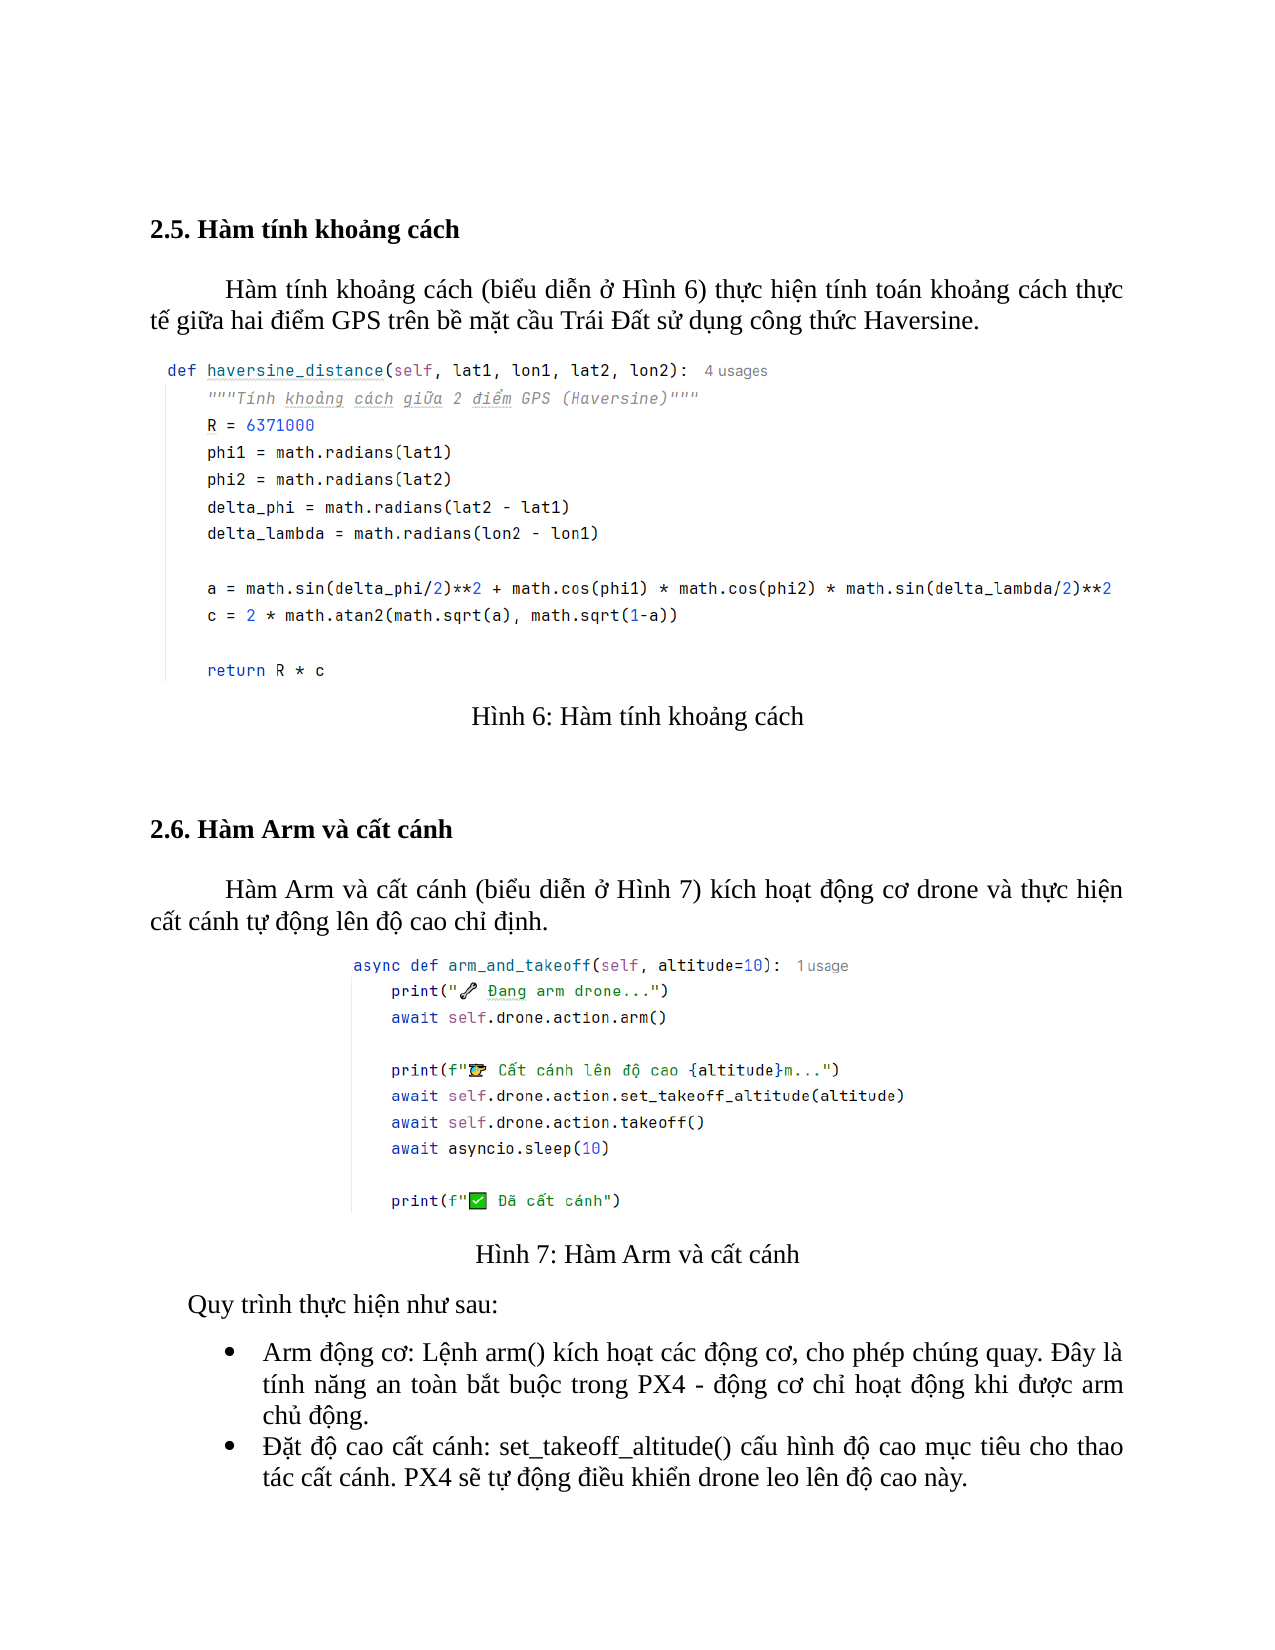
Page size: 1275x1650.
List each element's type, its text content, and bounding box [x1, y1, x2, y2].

text Hình 7: Hàm Arm và cất cánh [150, 1238, 1125, 1269]
subtitle 2.6. Hàm Arm và cất cánh [150, 813, 1125, 844]
text Hình 6: Hàm tính khoảng cách [150, 700, 1125, 731]
text Quy trình thực hiện như sau: [150, 1289, 1125, 1320]
text Hàm tính khoảng cách (biểu diễn ở Hình 6) thực hiện tính toán khoảng cách thực tế giữa hai điểm GPS trên bề mặt cầu Trái Đất sử dụng công thức Haversine. [150, 273, 1125, 335]
list Arm động cơ: Lệnh arm() kích hoạt các động cơ, cho phép chúng quay. Đây là tính năng an toàn bắt buộc trong PX4 - động cơ chỉ hoạt động khi được arm chủ động. [225, 1336, 1125, 1430]
picture [345, 952, 930, 1220]
picture [158, 352, 1117, 682]
subtitle 2.5. Hàm tính khoảng cách [150, 213, 1125, 244]
list Đặt độ cao cất cánh: set_takeoff_altitude() cấu hình độ cao mục tiêu cho thao tác cất cánh. PX4 sẽ tự động điều khiển drone leo lên độ cao này. [225, 1430, 1125, 1492]
text Hàm Arm và cất cánh (biểu diễn ở Hình 7) kích hoạt động cơ drone và thực hiện cất cánh tự động lên độ cao chỉ định. [150, 873, 1125, 936]
